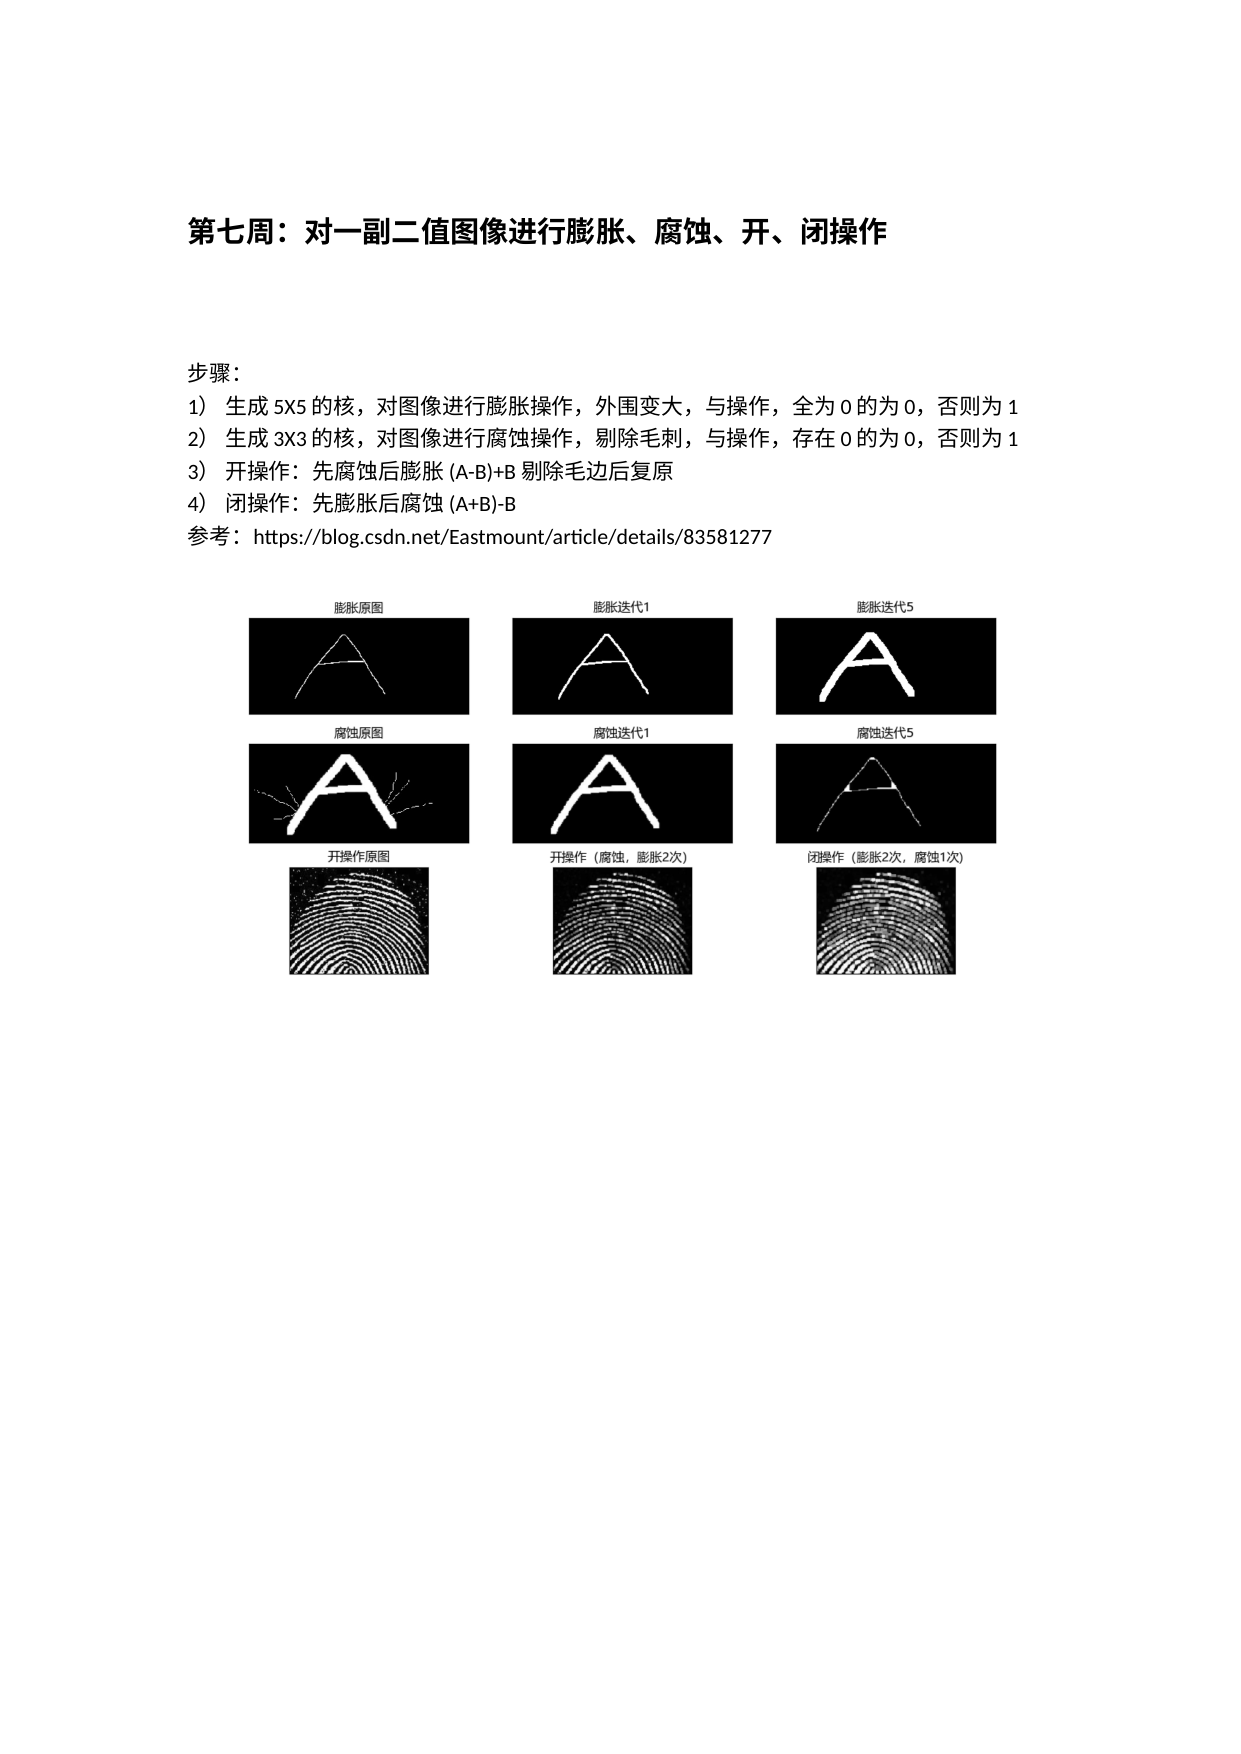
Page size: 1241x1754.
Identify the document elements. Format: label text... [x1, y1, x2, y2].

picture [187, 583, 1053, 1011]
list 开操作：先腐蚀后膨胀 (A-B)+B 剔除毛边后复原 [187, 453, 1053, 486]
text 参考：https://blog.csdn.net/Eastmount/article/details/83581277 [187, 518, 1053, 551]
list 闭操作：先膨胀后腐蚀 (A+B)-B [187, 486, 1053, 518]
list 生成5X5的核，对图像进行膨胀操作，外围变大，与操作，全为0的为0，否则为1 [187, 388, 1053, 421]
text 步骤： [187, 356, 1053, 388]
subtitle 第七周：对一副二值图像进行膨胀、腐蚀、开、闭操作 [187, 197, 1053, 262]
list 生成3X3的核，对图像进行腐蚀操作，剔除毛刺，与操作，存在0的为0，否则为1 [187, 421, 1053, 453]
